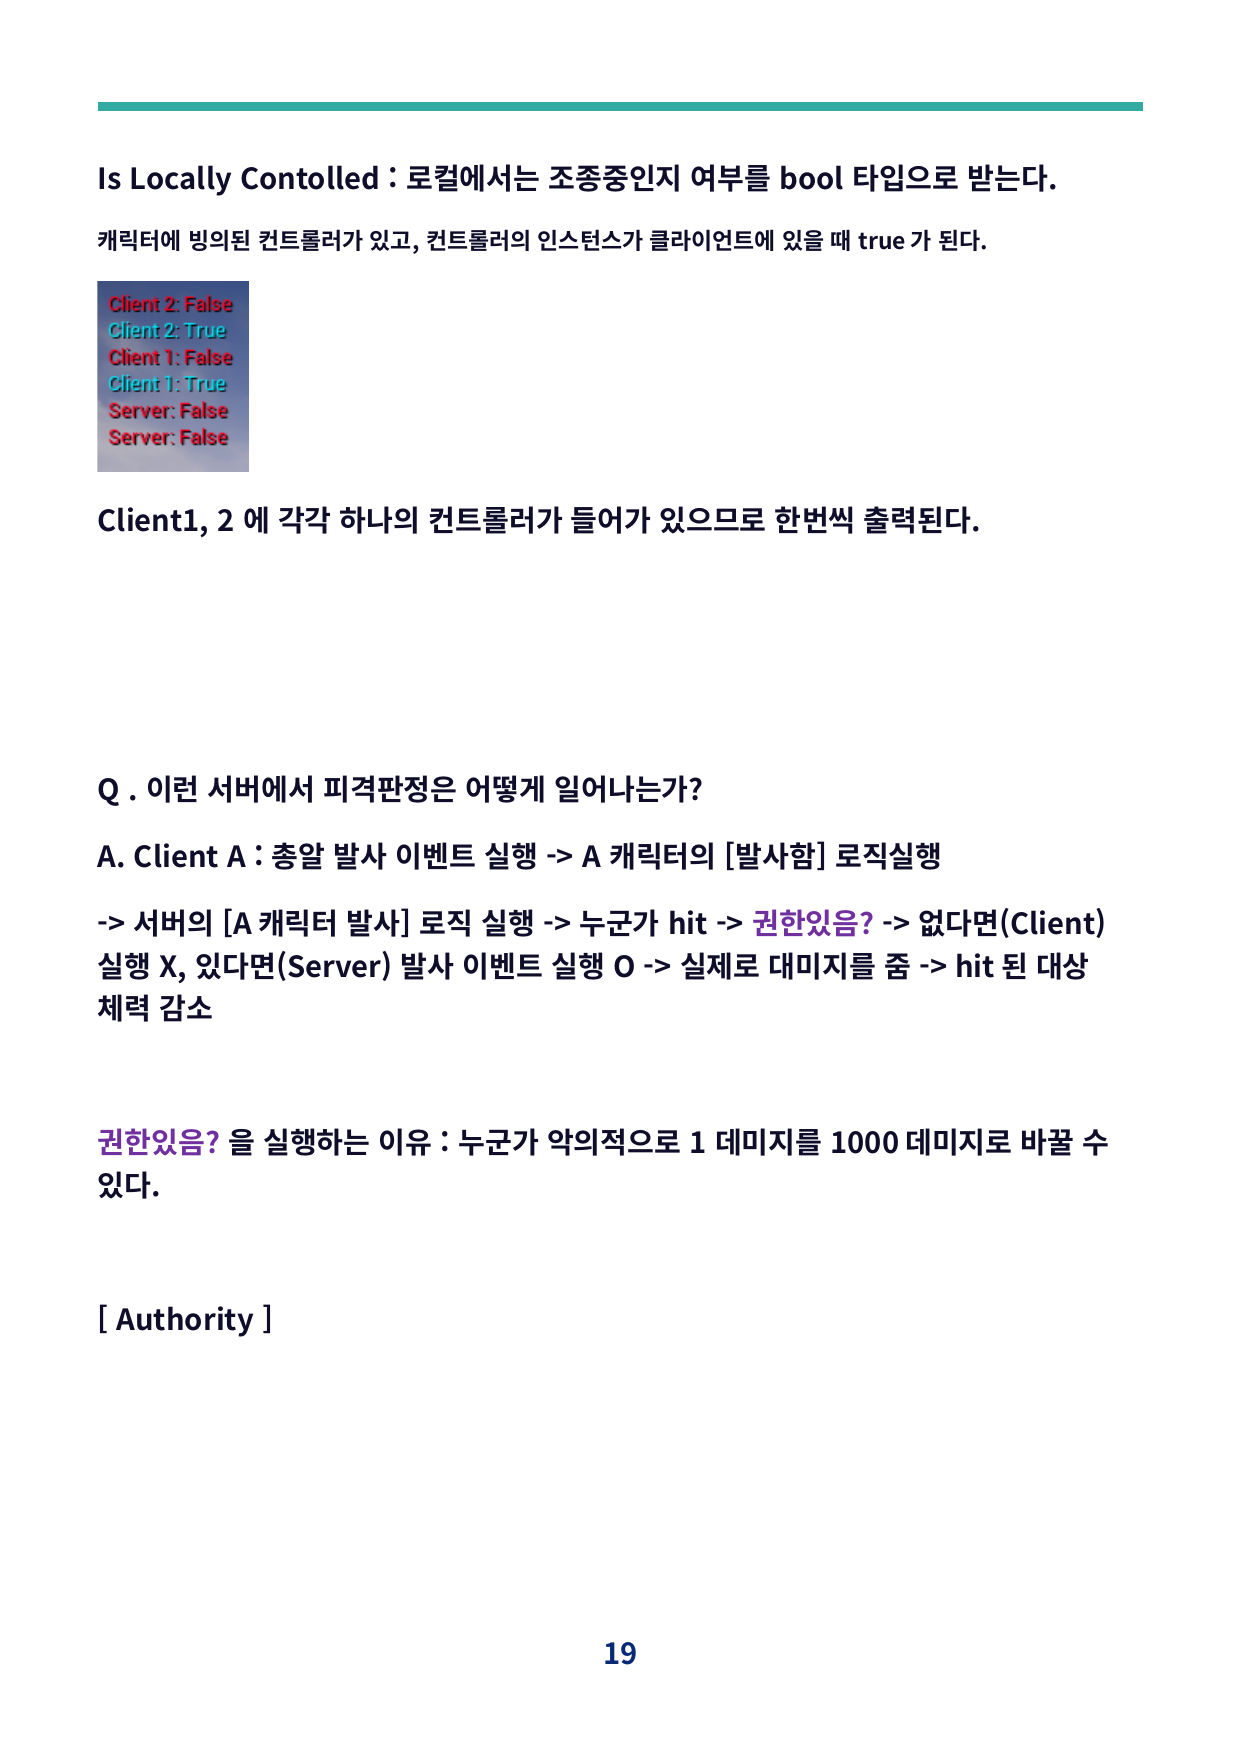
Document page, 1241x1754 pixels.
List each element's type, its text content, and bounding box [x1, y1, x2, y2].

subtitle [ Authority ] [97, 1297, 1143, 1339]
subtitle 캐릭터에 빙의된 컨트롤러가 있고, 컨트롤러의 인스턴스가 클라이언트에 있을 때 true가 된다. [97, 223, 1143, 256]
subtitle 권한있음? 을 실행하는 이유 : 누군가 악의적으로 1 데미지를 1000데미지로 바꿀 수 있다. [97, 1120, 1143, 1204]
subtitle Is Locally Contolled : 로컬에서는 조종중인지 여부를 bool 타입으로 받는다. [97, 156, 1143, 198]
subtitle A. Client A : 총알 발사 이벤트 실행 -> A 캐릭터의 [발사함] 로직실행 [97, 833, 1143, 876]
subtitle -> 서버의 [A캐릭터 발사] 로직 실행 -> 누군가 hit -> 권한있음? -> 없다면(Client) 실행 X, 있다면(Server) 발사 이벤트 실행 O -> 실제로 대미지를 줌 -> hit된 대상 체력 감소 [97, 901, 1143, 1028]
subtitle Client1, 2 에 각각 하나의 컨트롤러가 들어가 있으므로 한번씩 출력된다. [97, 497, 1143, 539]
subtitle Q . 이런 서버에서 피격판정은 어떻게 일어나는가? [97, 766, 1143, 808]
picture [97, 281, 249, 472]
